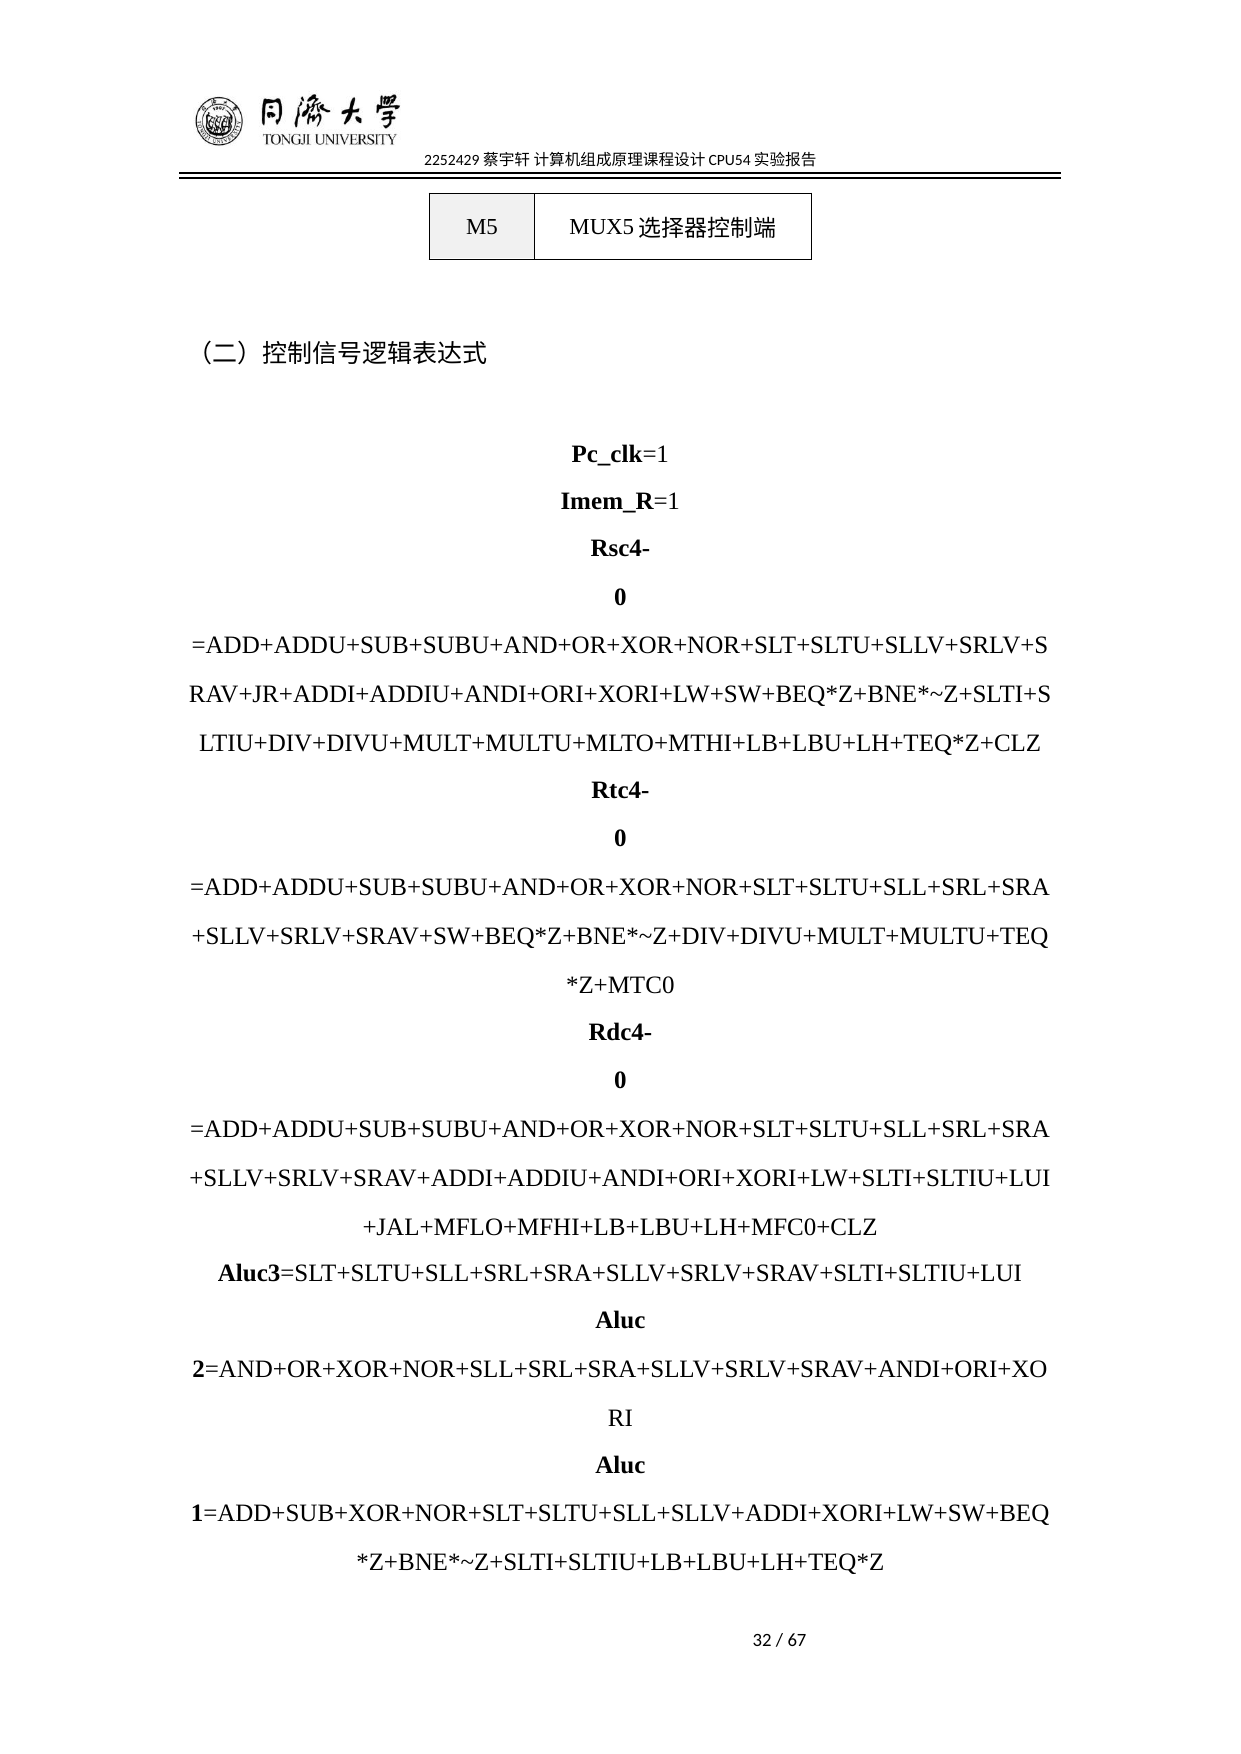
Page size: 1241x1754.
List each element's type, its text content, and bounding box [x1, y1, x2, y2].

picture [187, 90, 409, 148]
text Pc_clk=1 [187, 437, 1053, 470]
subtitle 控制信号逻辑表达式 [187, 319, 1053, 384]
text Aluc2=AND+OR+XOR+NOR+SLL+SRL+SRA+SLLV+SRLV+SRAV+ANDI+ORI+XORI [187, 1303, 1053, 1433]
text Rdc4-0=ADD+ADDU+SUB+SUBU+AND+OR+XOR+NOR+SLT+SLTU+SLL+SRL+SRA+SLLV+SRLV+SRAV+ADDI+ADDIU+ANDI+ORI+XORI+LW+SLTI+SLTIU+LUI+JAL+MFLO+MFHI+LB+LBU+LH+MFC0+CLZ [187, 1015, 1053, 1242]
text Aluc1=ADD+SUB+XOR+NOR+SLT+SLTU+SLL+SLLV+ADDI+XORI+LW+SW+BEQ*Z+BNE*~Z+SLTI+SLTIU+LB+LBU+LH+TEQ*Z [187, 1448, 1053, 1578]
text Rtc4-0=ADD+ADDU+SUB+SUBU+AND+OR+XOR+NOR+SLT+SLTU+SLL+SRL+SRA+SLLV+SRLV+SRAV+SW+BEQ*Z+BNE*~Z+DIV+DIVU+MULT+MULTU+TEQ*Z+MTC0 [187, 773, 1053, 1000]
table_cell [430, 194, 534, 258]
text Imem_R=1 [187, 484, 1053, 517]
text Rsc4-0=ADD+ADDU+SUB+SUBU+AND+OR+XOR+NOR+SLT+SLTU+SLLV+SRLV+SRAV+JR+ADDI+ADDIU+ANDI+ORI+XORI+LW+SW+BEQ*Z+BNE*~Z+SLTI+SLTIU+DIV+DIVU+MULT+MULTU+MLTO+MTHI+LB+LBU+LH+TEQ*Z+CLZ [187, 531, 1053, 758]
text Aluc3=SLT+SLTU+SLL+SRL+SRA+SLLV+SRLV+SRAV+SLTI+SLTIU+LUI [187, 1257, 1053, 1289]
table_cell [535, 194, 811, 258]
